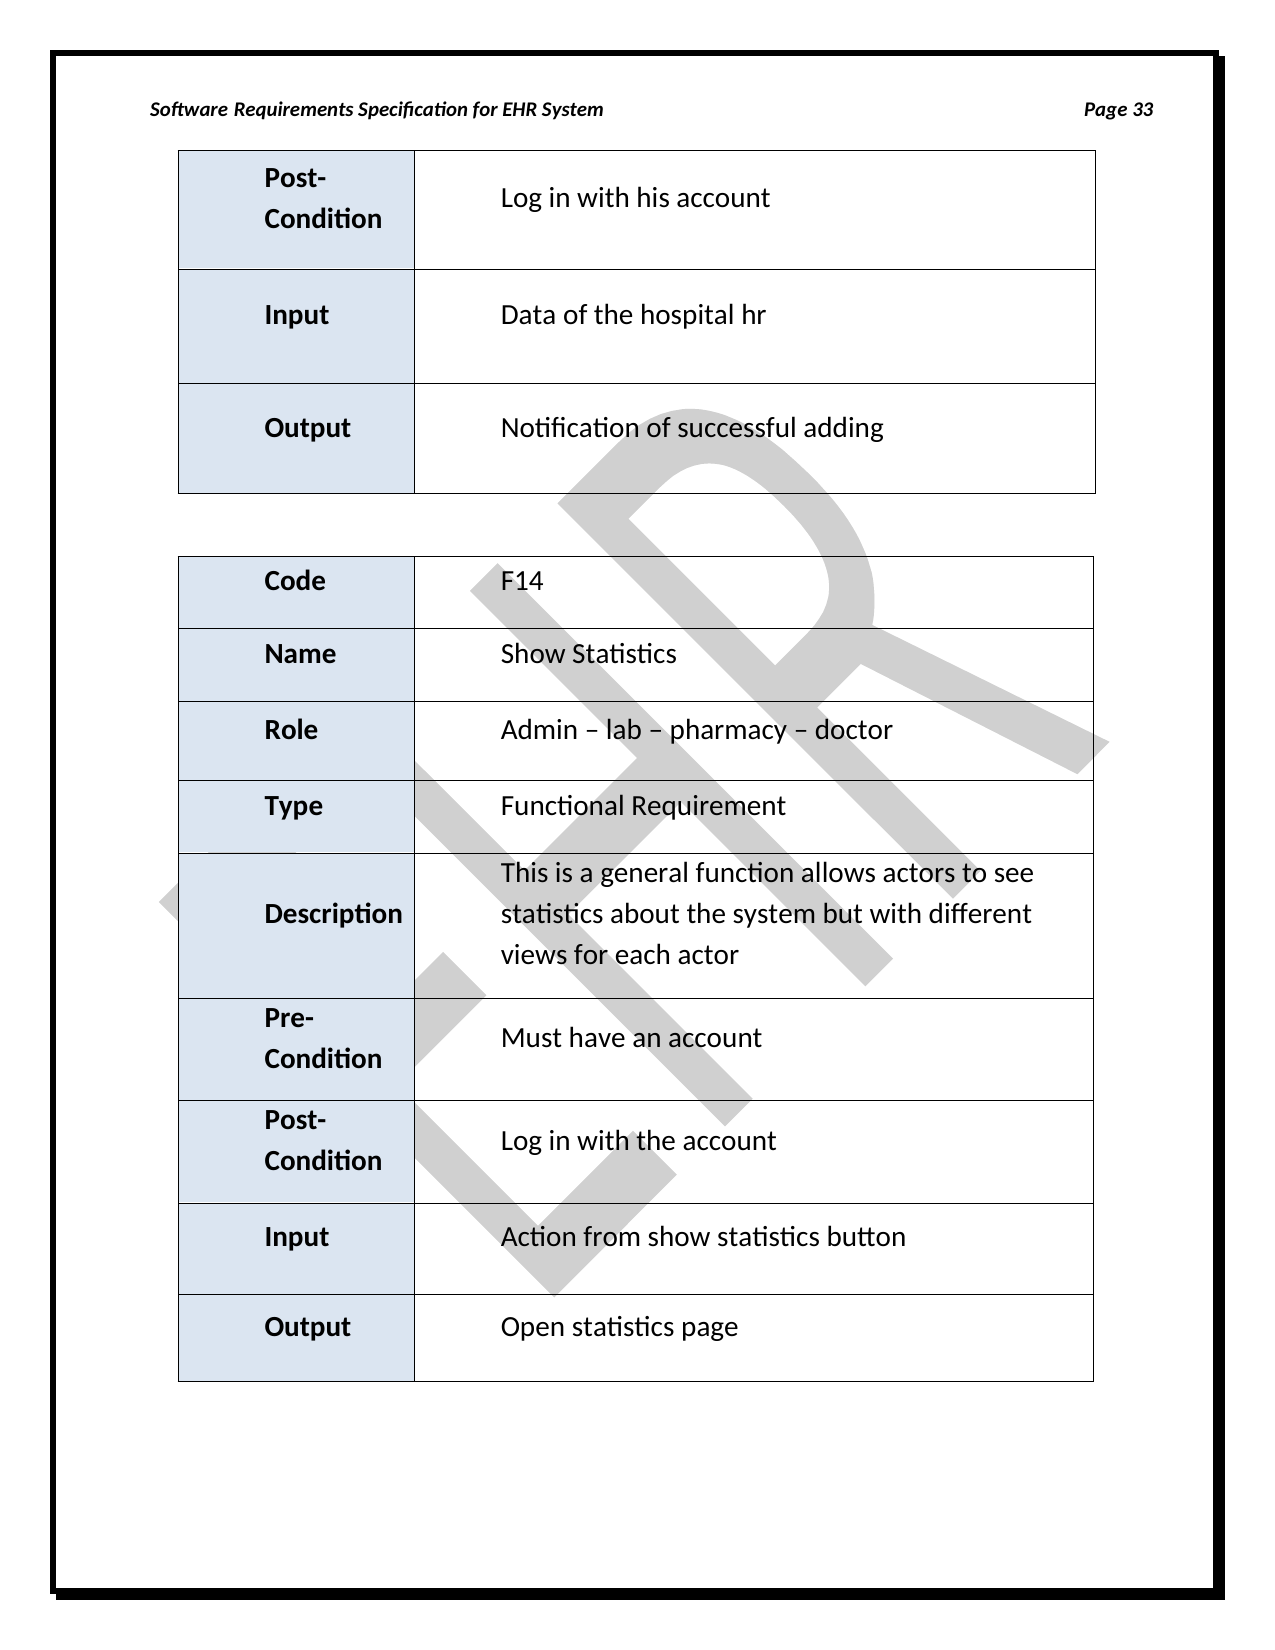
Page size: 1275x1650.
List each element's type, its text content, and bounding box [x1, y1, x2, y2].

table_cell Open statistics page [415, 1295, 1093, 1381]
table_cell Description [179, 854, 414, 998]
table_cell Input [179, 1204, 414, 1294]
table_header Code [179, 557, 414, 628]
table_cell Log in with his account [415, 151, 1095, 268]
table_cell Type [179, 781, 414, 852]
table_cell Pre-Condition [179, 999, 414, 1100]
table_cell Data of the hospital hr [415, 270, 1095, 383]
table_cell Role [179, 702, 414, 780]
table_cell Input [179, 270, 414, 383]
table_cell This is a general function allows actors to see statistics about the system but with different views for each actor [415, 854, 1093, 998]
table_cell Show Statistics [415, 629, 1093, 701]
table_cell Output [179, 1295, 414, 1381]
table_cell Post-Condition [179, 151, 414, 268]
table_cell Notification of successful adding [415, 384, 1095, 493]
table_cell Functional Requirement [415, 781, 1093, 852]
table_cell Must have an account [415, 999, 1093, 1100]
table_cell Output [179, 384, 414, 493]
table_cell Log in with the account [415, 1101, 1093, 1202]
table_cell Name [179, 629, 414, 701]
table_cell Post-Condition [179, 1101, 414, 1202]
table_cell Action from show statistics button [415, 1204, 1093, 1294]
table_cell Admin – lab – pharmacy – doctor [415, 702, 1093, 780]
table_header F14 [415, 557, 1093, 628]
